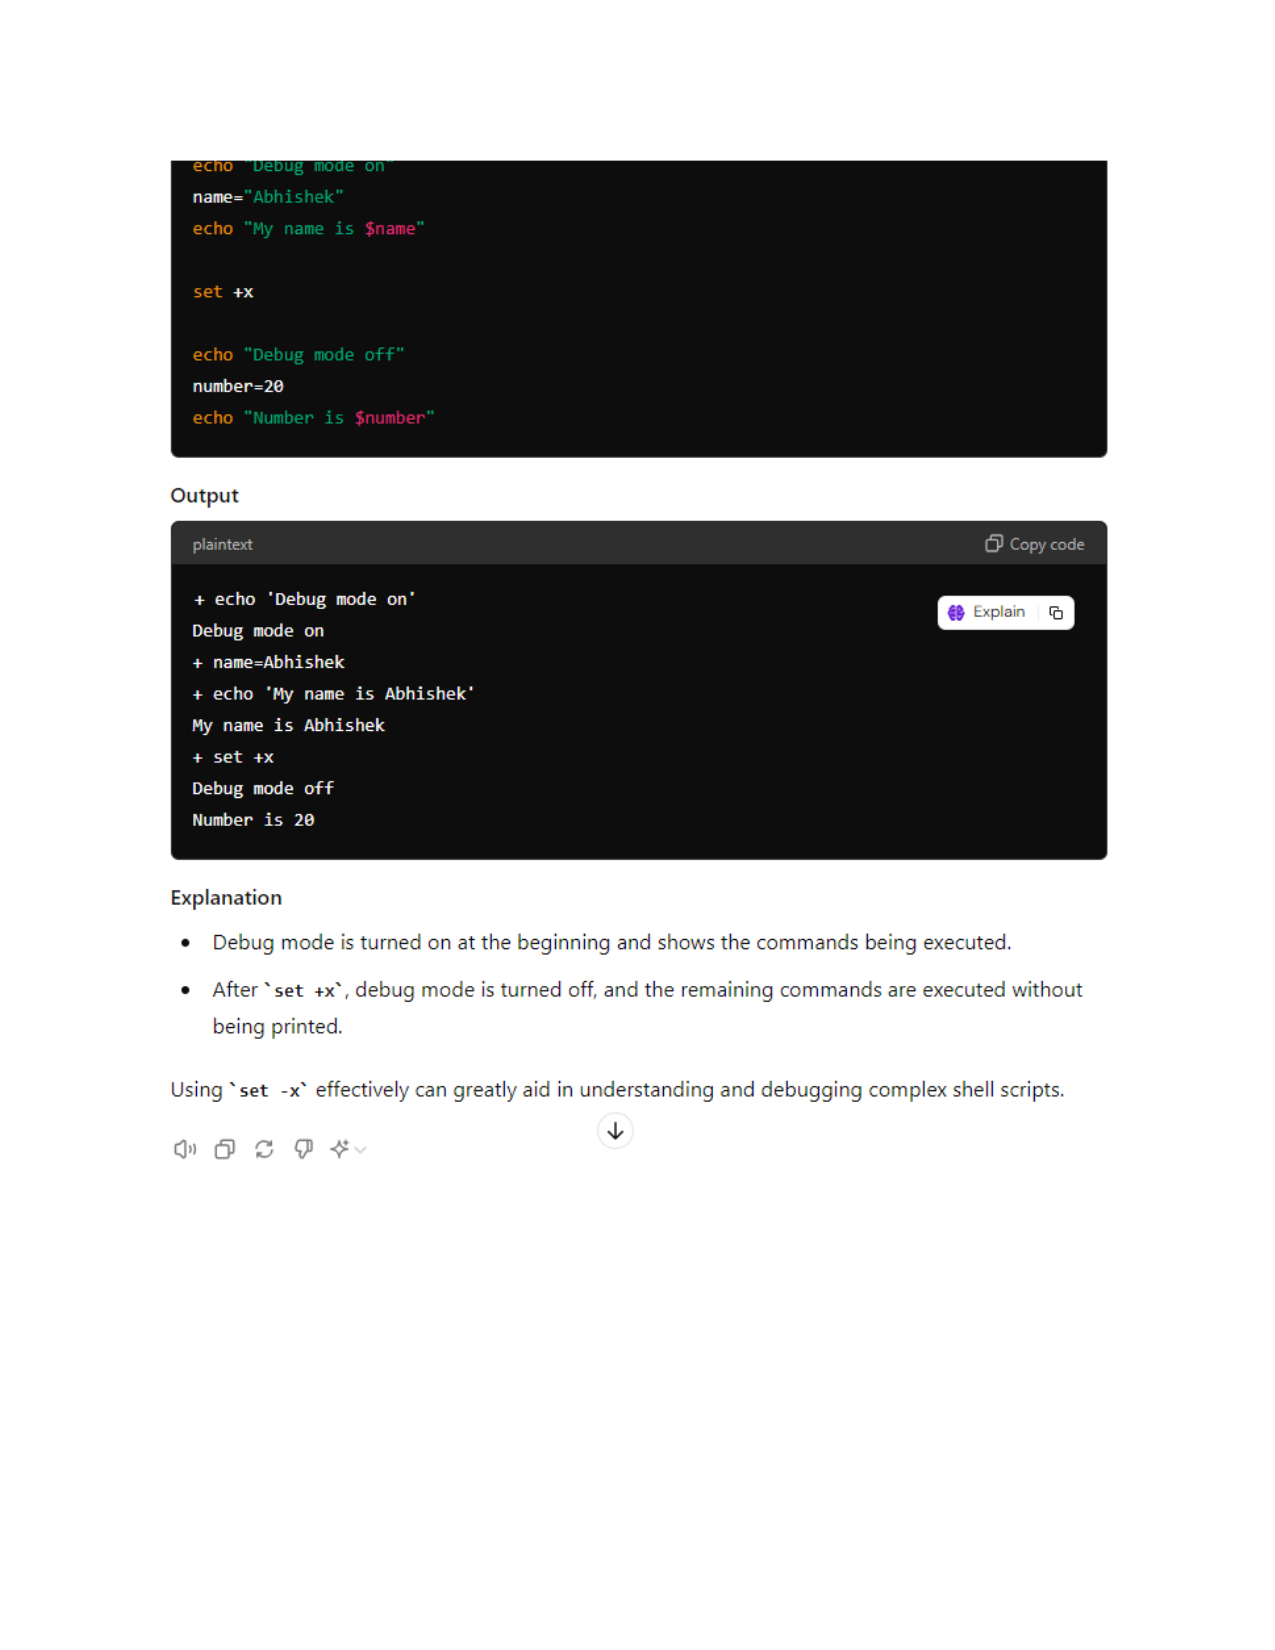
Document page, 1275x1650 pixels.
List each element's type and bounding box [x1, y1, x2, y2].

picture [150, 150, 1125, 1169]
